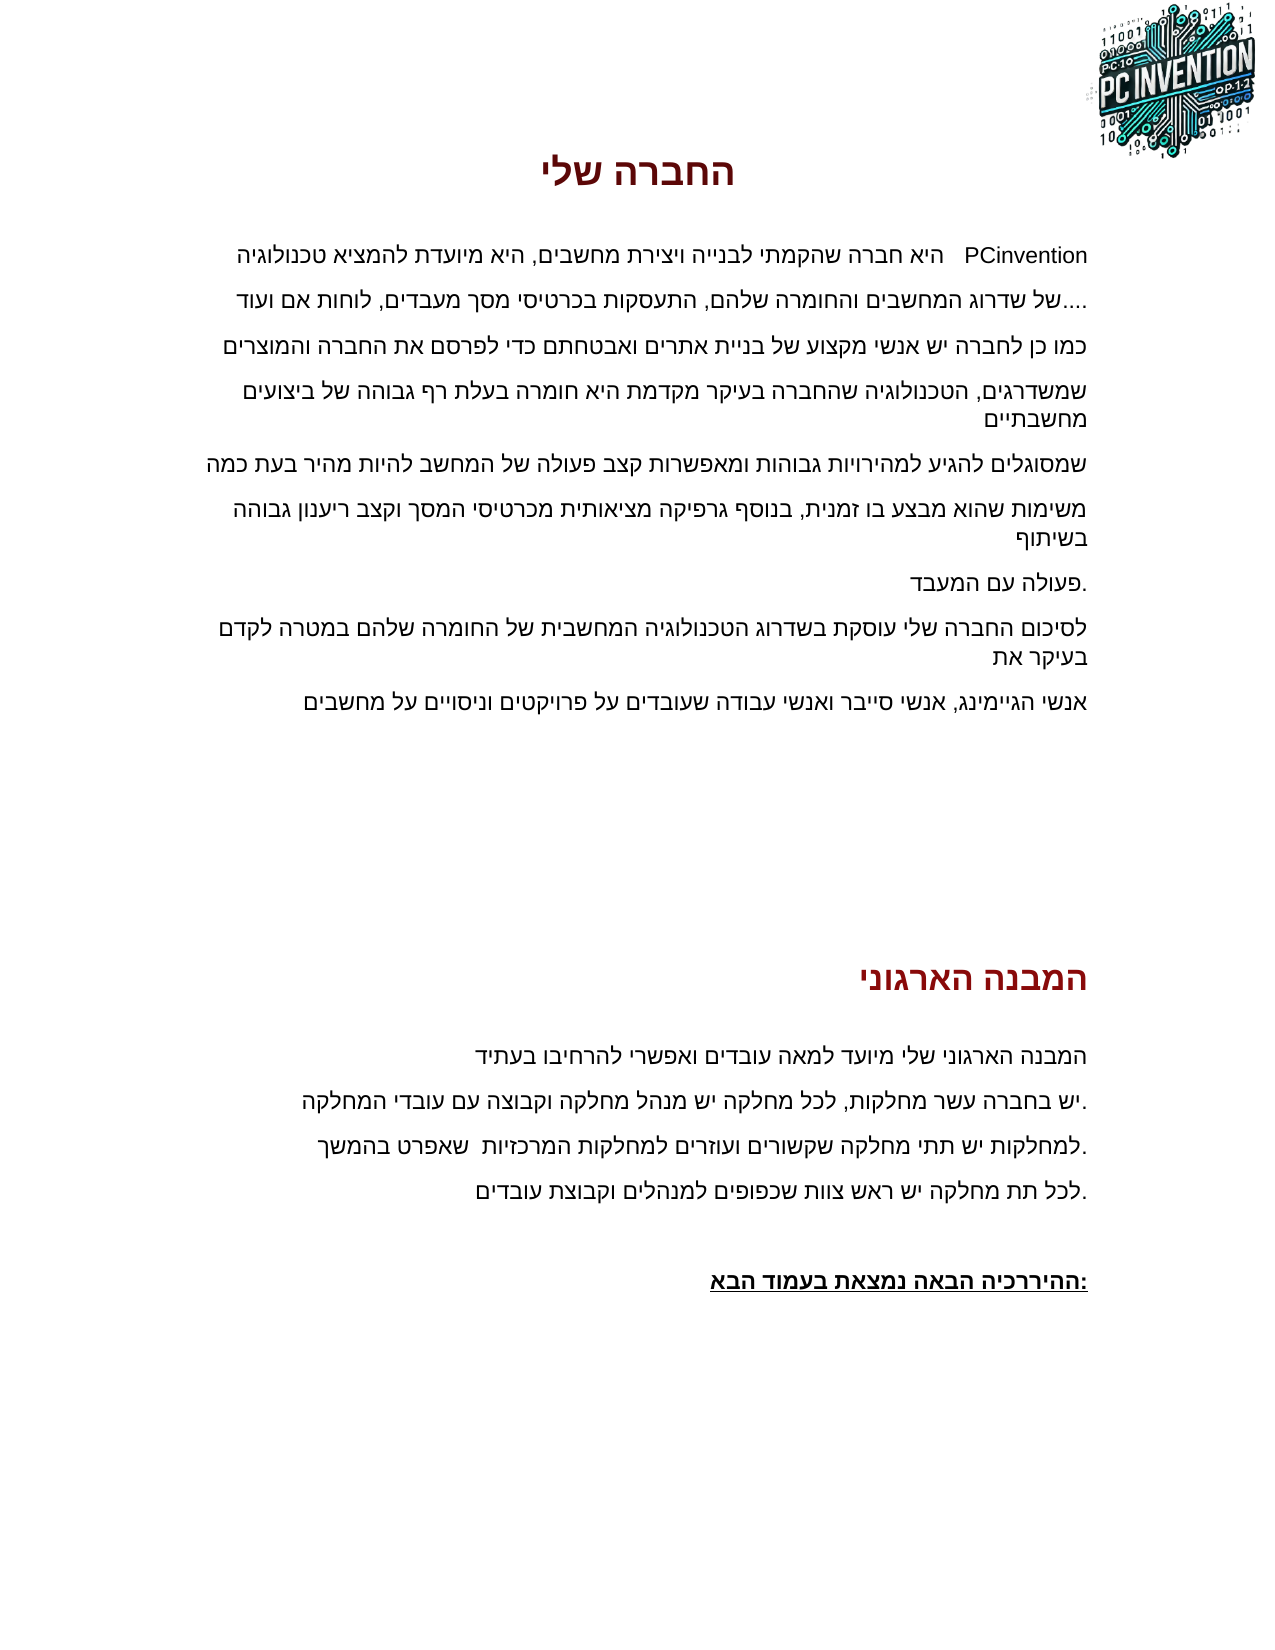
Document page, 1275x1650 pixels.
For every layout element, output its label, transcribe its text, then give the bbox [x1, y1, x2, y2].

text של שדרוג המחשבים והחומרה שלהם, התעסקות בכרטיסי מסך מעבדים, לוחות אם ועוד.... [187, 287, 1087, 314]
text פעולה עם המעבד. [187, 570, 1087, 596]
text לסיכום החברה שלי עוסקת בשדרוג הטכנולוגיה המחשבית של החומרה שלהם במטרה לקדם בעיקר את [187, 615, 1087, 670]
text כמו כן לחברה יש אנשי מקצוע של בניית אתרים ואבטחתם כדי לפרסם את החברה והמוצרים [187, 333, 1087, 359]
text שמשדרגים, הטכנולוגיה שהחברה בעיקר מקדמת היא חומרה בעלת רף גבוהה של ביצועים מחשבתיים [187, 378, 1087, 432]
text לכל תת מחלקה יש ראש צוות שכפופים למנהלים וקבוצת עובדים. [187, 1178, 1087, 1204]
subtitle המבנה הארגוני [187, 959, 1087, 998]
subtitle החברה שלי [187, 150, 1087, 193]
picture [1065, 0, 1275, 173]
text למחלקות יש תתי מחלקה שקשורים ועוזרים למחלקות המרכזיות שאפרט בהמשך. [187, 1133, 1087, 1159]
text שמסוגלים להגיע למהירויות גבוהות ומאפשרות קצב פעולה של המחשב להיות מהיר בעת כמה [187, 451, 1087, 478]
text משימות שהוא מבצע בו זמנית, בנוסף גרפיקה מציאותית מכרטיסי המסך וקצב ריענון גבוהה בשיתוף [187, 496, 1087, 551]
text אנשי הגיימינג, אנשי סייבר ואנשי עבודה שעובדים על פרויקטים וניסויים על מחשבים [187, 688, 1087, 715]
text המבנה הארגוני שלי מיועד למאה עובדים ואפשרי להרחיבו בעתיד [187, 1043, 1087, 1069]
text יש בחברה עשר מחלקות, לכל מחלקה יש מנהל מחלקה וקבוצה עם עובדי המחלקה. [187, 1088, 1087, 1114]
text היא חברה שהקמתי לבנייה ויצירת מחשבים, היא מיועדת להמציא טכנולוגיה PCinvention [187, 242, 1087, 269]
text ההיררכיה הבאה נמצאת בעמוד הבא: [187, 1268, 1087, 1294]
